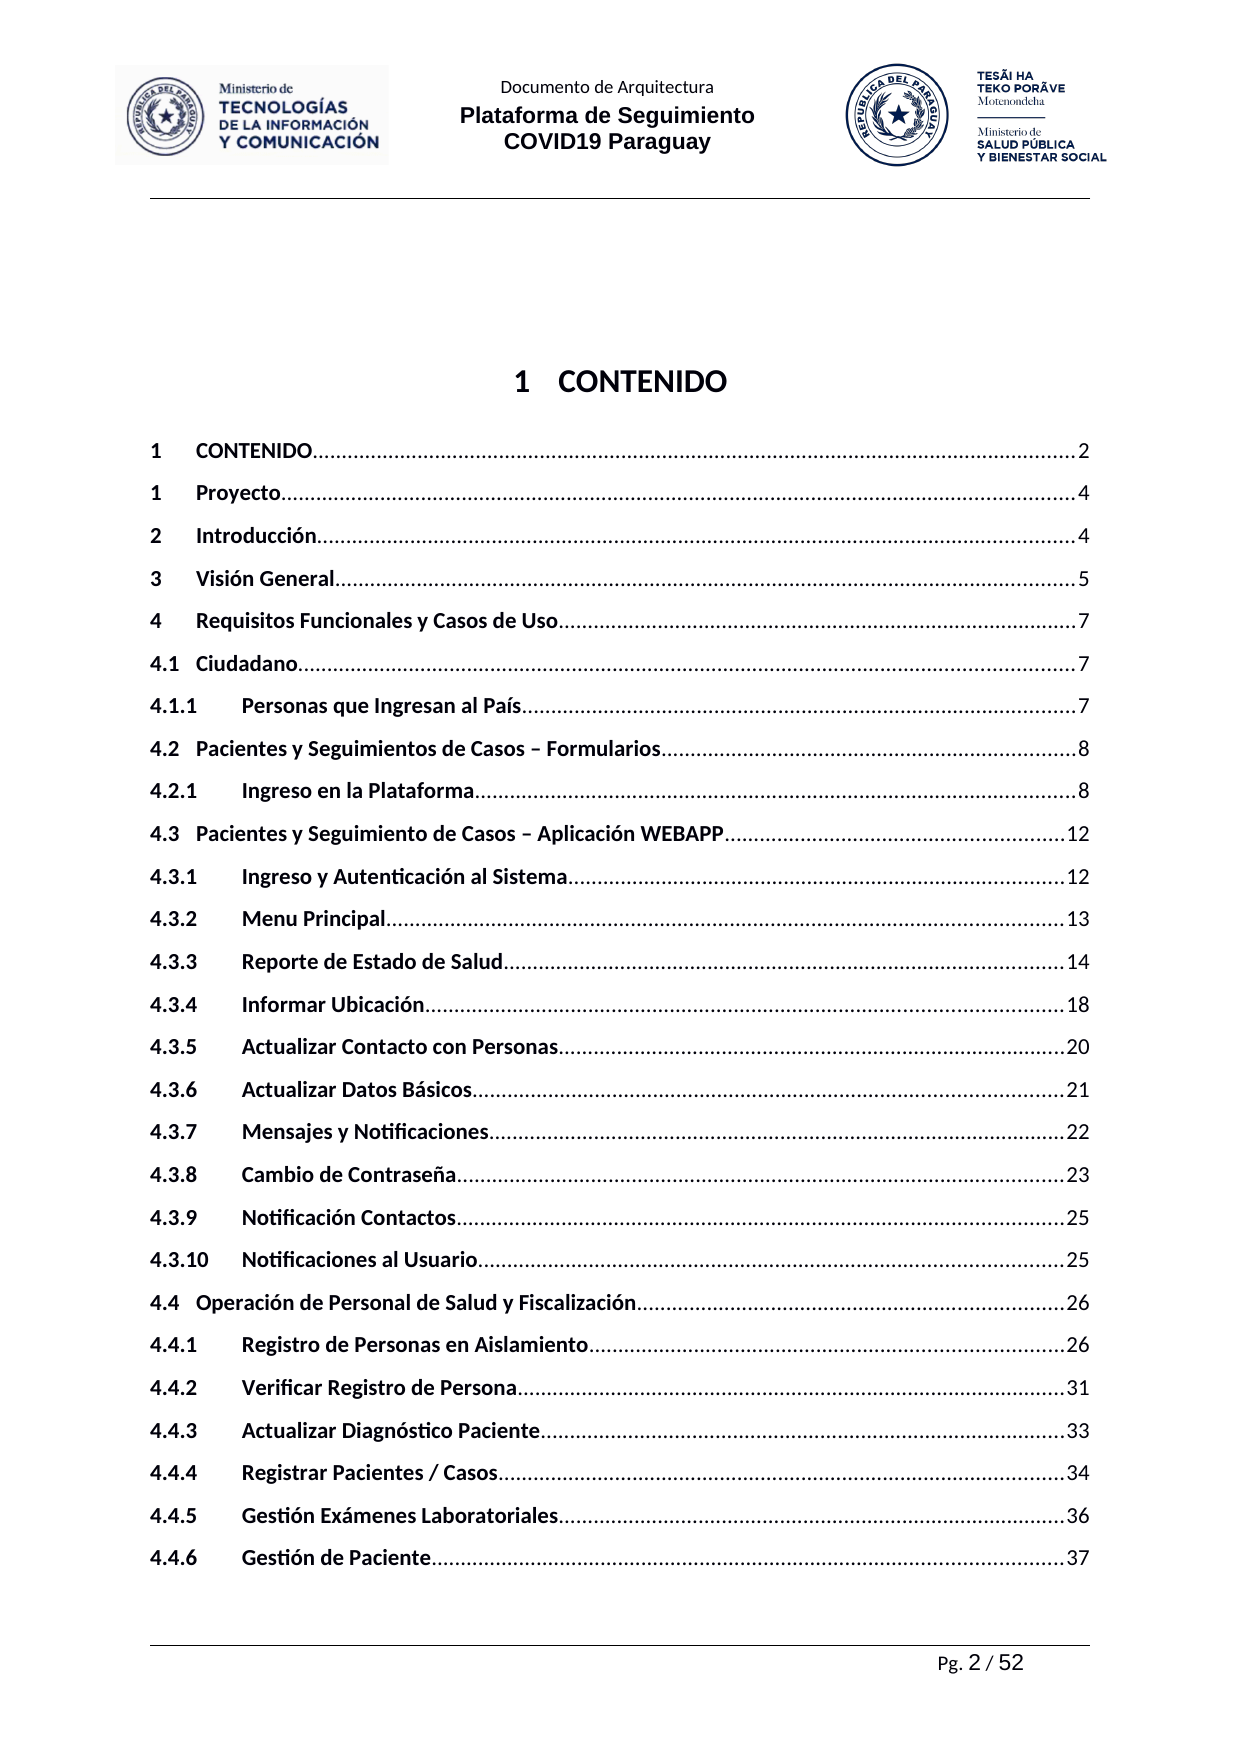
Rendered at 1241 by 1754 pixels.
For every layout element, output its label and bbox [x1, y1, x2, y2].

picture [115, 65, 389, 165]
picture [838, 60, 1113, 170]
